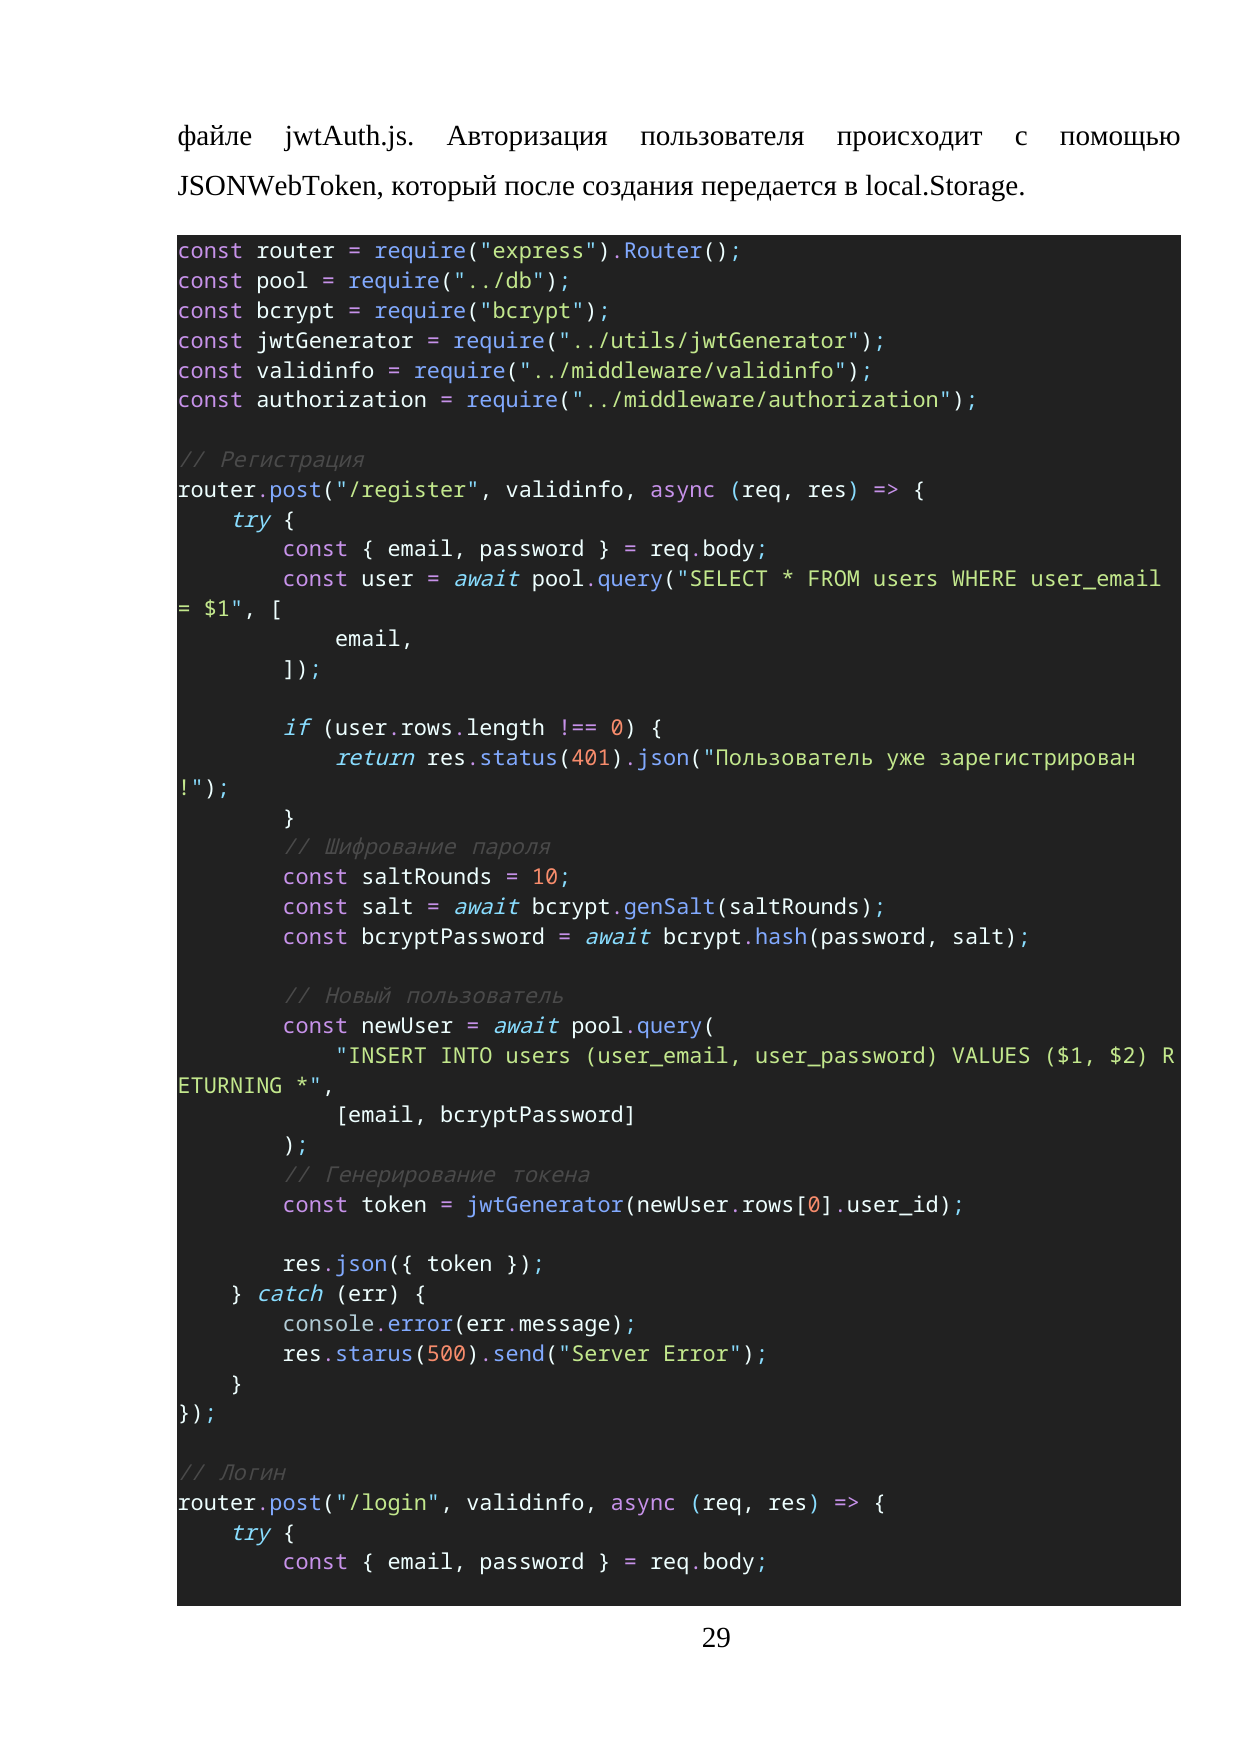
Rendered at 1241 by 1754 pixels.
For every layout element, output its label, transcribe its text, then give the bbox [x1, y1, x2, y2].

text const pool = require("../db"); [177, 265, 1181, 295]
text ); [177, 1129, 1181, 1159]
text const jwtGenerator = require("../utils/jwtGenerator"); [177, 325, 1181, 354]
text // Регистрация [177, 444, 1181, 474]
text const token = jwtGenerator(newUser.rows[0].user_id); [177, 1189, 1181, 1218]
text try { [177, 503, 1181, 533]
text // Шифрование пароля [177, 831, 1181, 861]
text const validinfo = require("../middleware/validinfo"); [177, 354, 1181, 384]
text const bcryptPassword = await bcrypt.hash(password, salt); [177, 921, 1181, 950]
text try { [177, 1516, 1181, 1546]
text const salt = await bcrypt.genSalt(saltRounds); [177, 891, 1181, 921]
text const { email, password } = req.body; [177, 1546, 1181, 1576]
text router.post("/register", validinfo, async (req, res) => { [177, 474, 1181, 503]
text router.post("/login", validinfo, async (req, res) => { [177, 1487, 1181, 1516]
text } [177, 1367, 1181, 1397]
text [email, bcryptPassword] [177, 1099, 1181, 1129]
text // Новый пользователь [177, 980, 1181, 1010]
text // Логин [177, 1457, 1181, 1487]
text return res.status(401).json("Пользователь уже зарегистрирован!"); [177, 742, 1181, 801]
text const user = await pool.query("SELECT * FROM users WHERE user_email = $1", [ [177, 563, 1181, 623]
text "INSERT INTO users (user_email, user_password) VALUES ($1, $2) RETURNING *", [177, 1040, 1181, 1099]
text const { email, password } = req.body; [177, 533, 1181, 563]
text const bcrypt = require("bcrypt"); [177, 295, 1181, 325]
text res.starus(500).send("Server Error"); [177, 1338, 1181, 1367]
text ]); [177, 652, 1181, 682]
text }); [177, 1397, 1181, 1427]
text } catch (err) { [177, 1278, 1181, 1308]
text email, [177, 623, 1181, 652]
text // Генерирование токена [177, 1159, 1181, 1189]
text const newUser = await pool.query( [177, 1010, 1181, 1040]
text } [177, 801, 1181, 831]
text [177, 118, 1181, 202]
text console.error(err.message); [177, 1308, 1181, 1338]
text res.json({ token }); [177, 1248, 1181, 1278]
text const router = require("express").Router(); [177, 235, 1181, 265]
text const saltRounds = 10; [177, 861, 1181, 891]
text const authorization = require("../middleware/authorization"); [177, 384, 1181, 414]
text if (user.rows.length !== 0) { [177, 712, 1181, 742]
